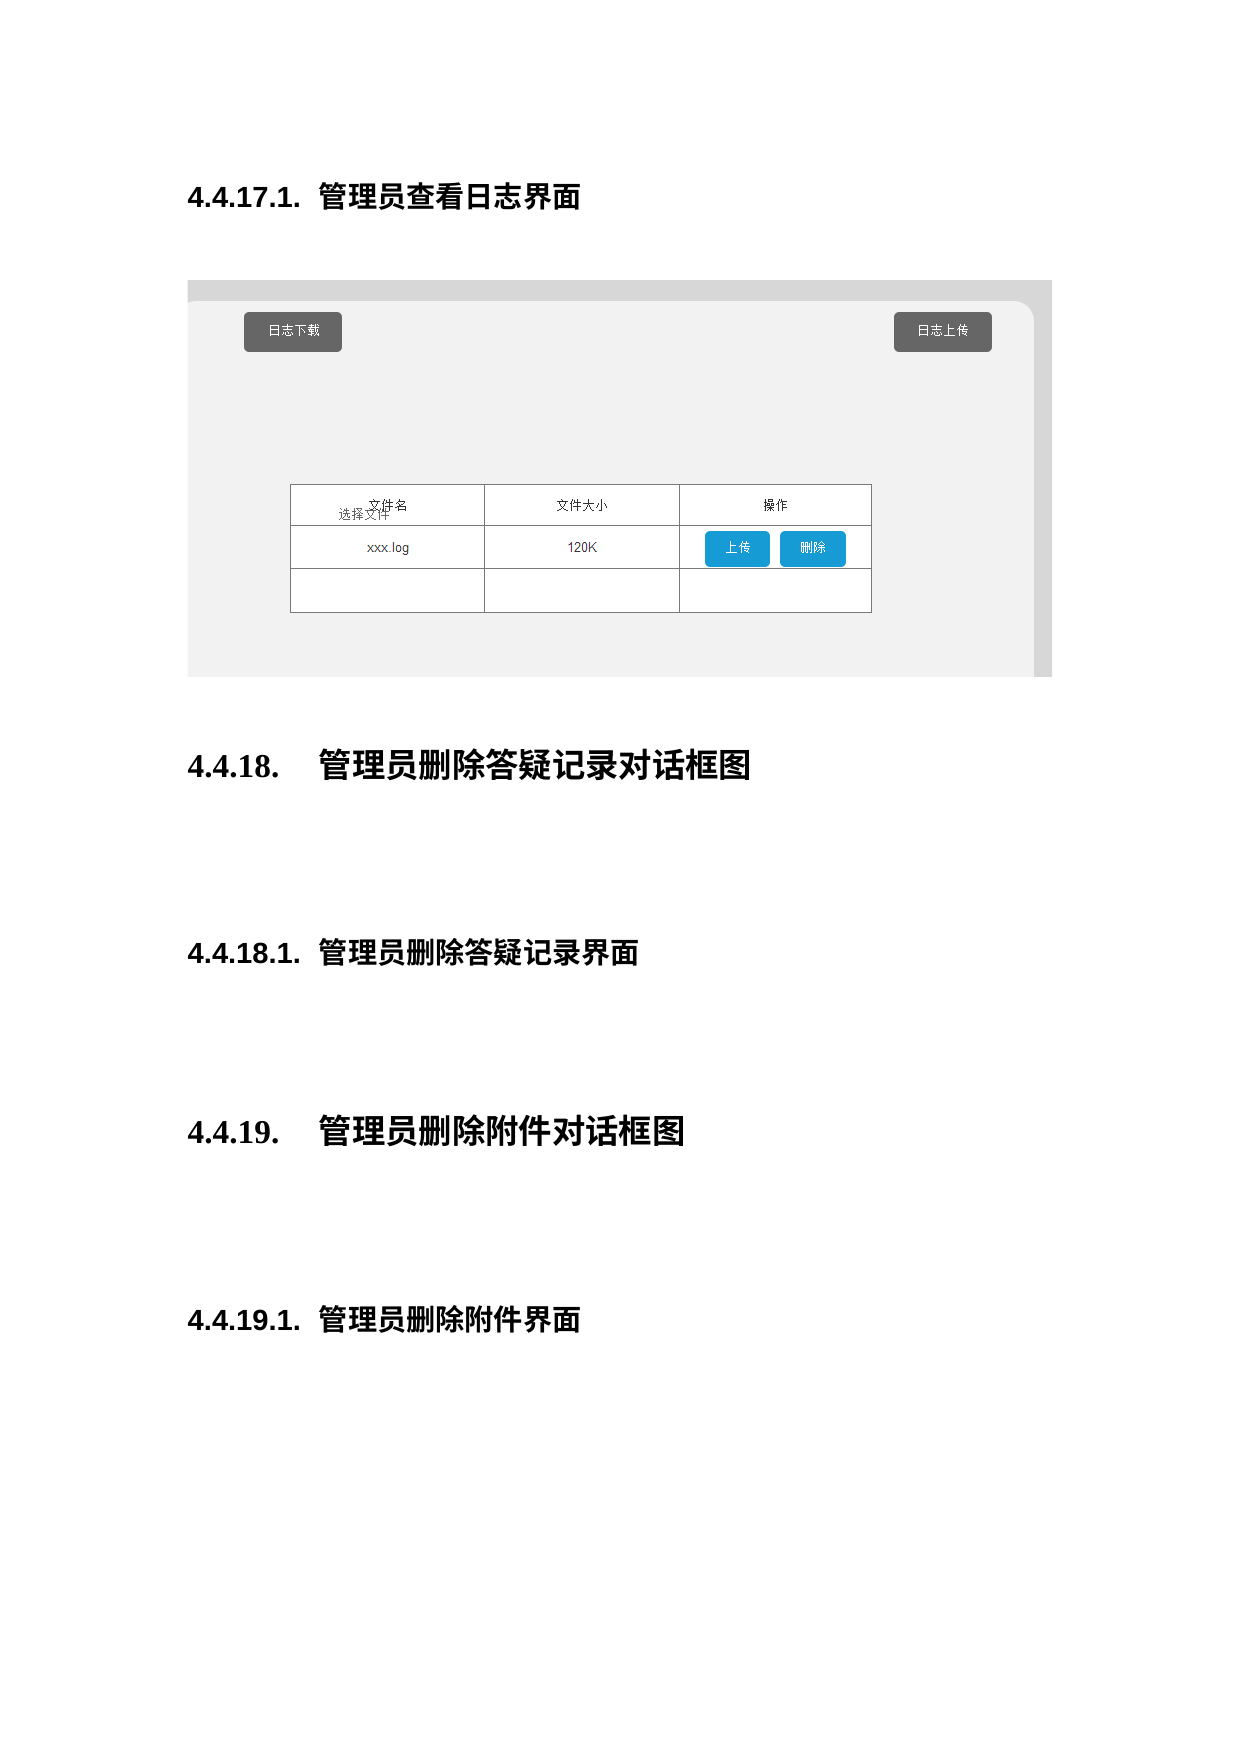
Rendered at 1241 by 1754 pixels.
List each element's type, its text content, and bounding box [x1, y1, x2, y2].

subtitle 管理员删除答疑记录界面 [187, 918, 1053, 983]
subtitle 管理员删除附件对话框图 [187, 1096, 1053, 1161]
picture [187, 280, 1053, 677]
subtitle 管理员删除答疑记录对话框图 [187, 730, 1053, 795]
subtitle 管理员查看日志界面 [187, 162, 1053, 227]
subtitle 管理员删除附件界面 [187, 1285, 1053, 1350]
